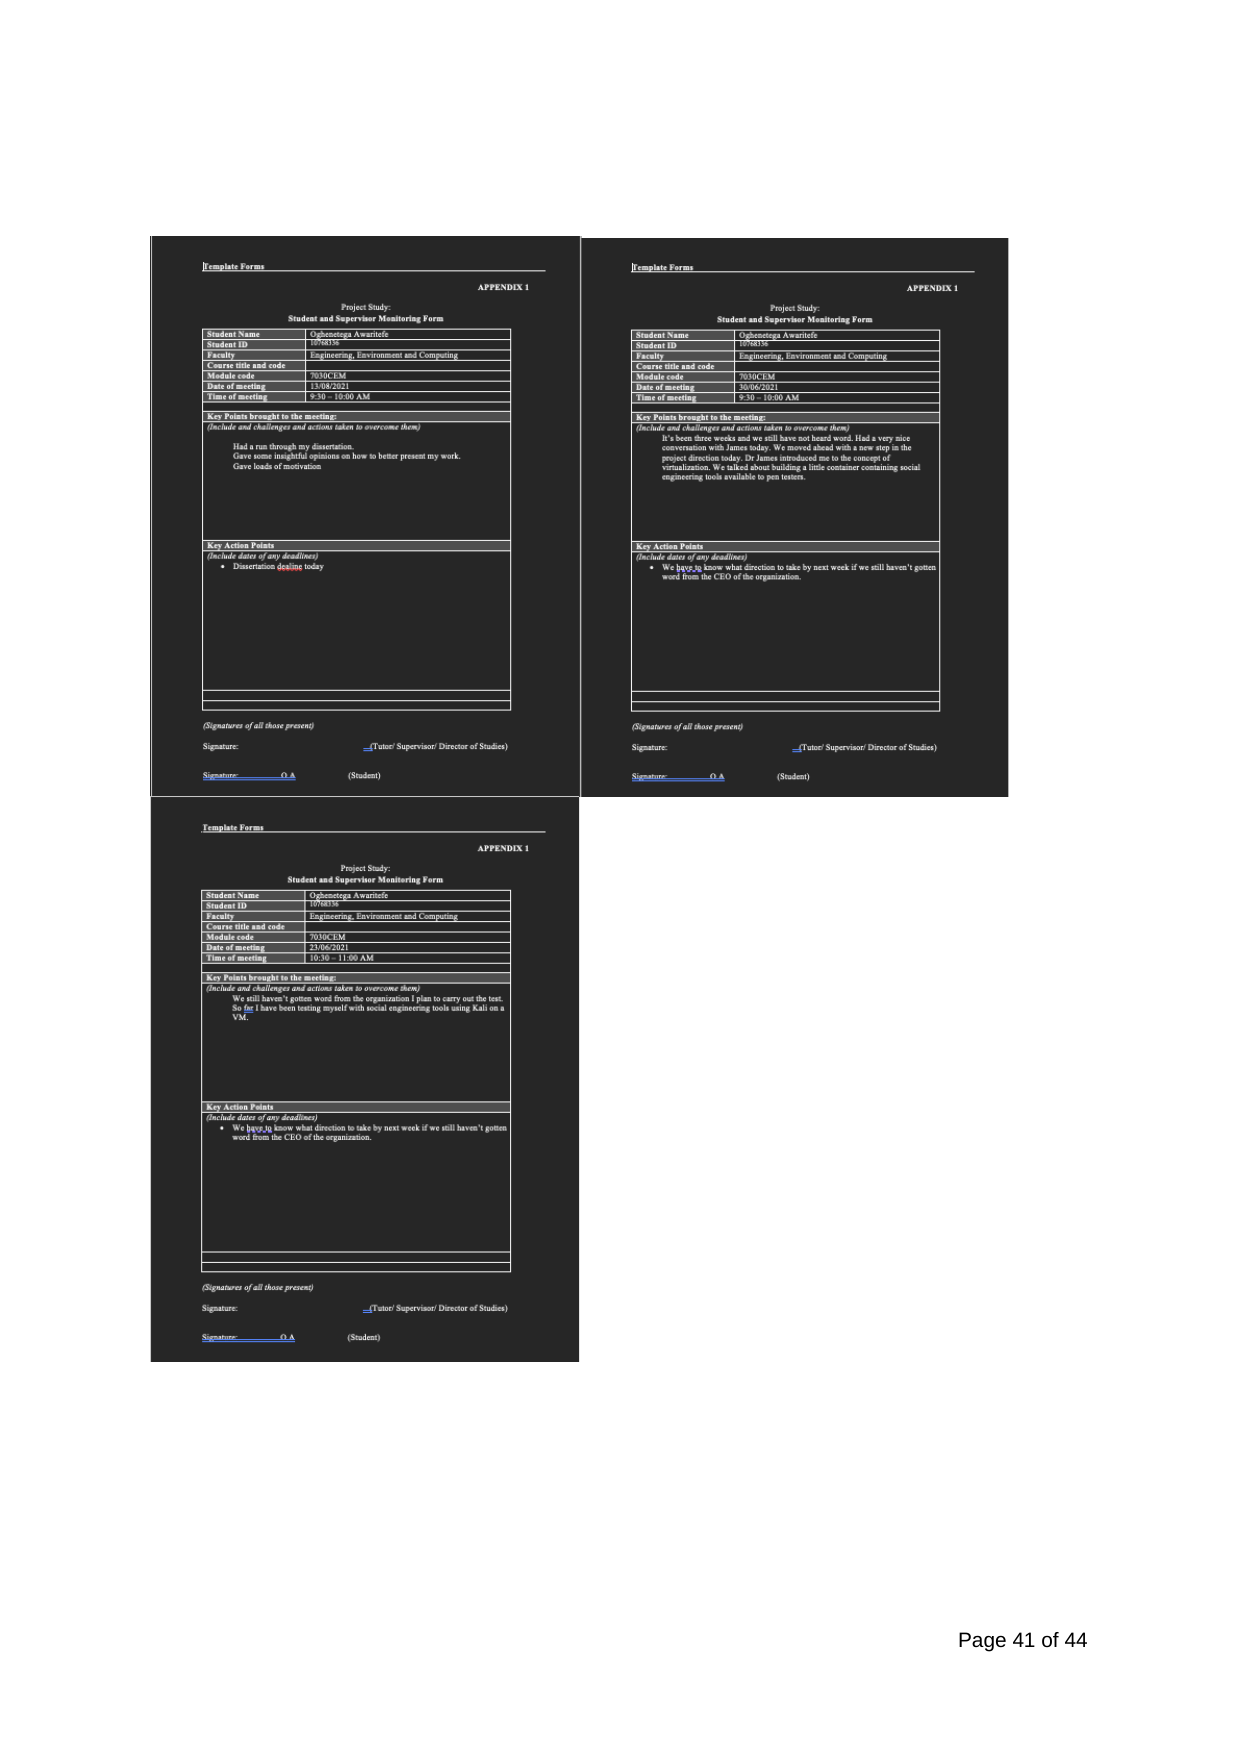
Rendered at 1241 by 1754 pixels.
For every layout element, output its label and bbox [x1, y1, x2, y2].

picture [150, 236, 1009, 1362]
